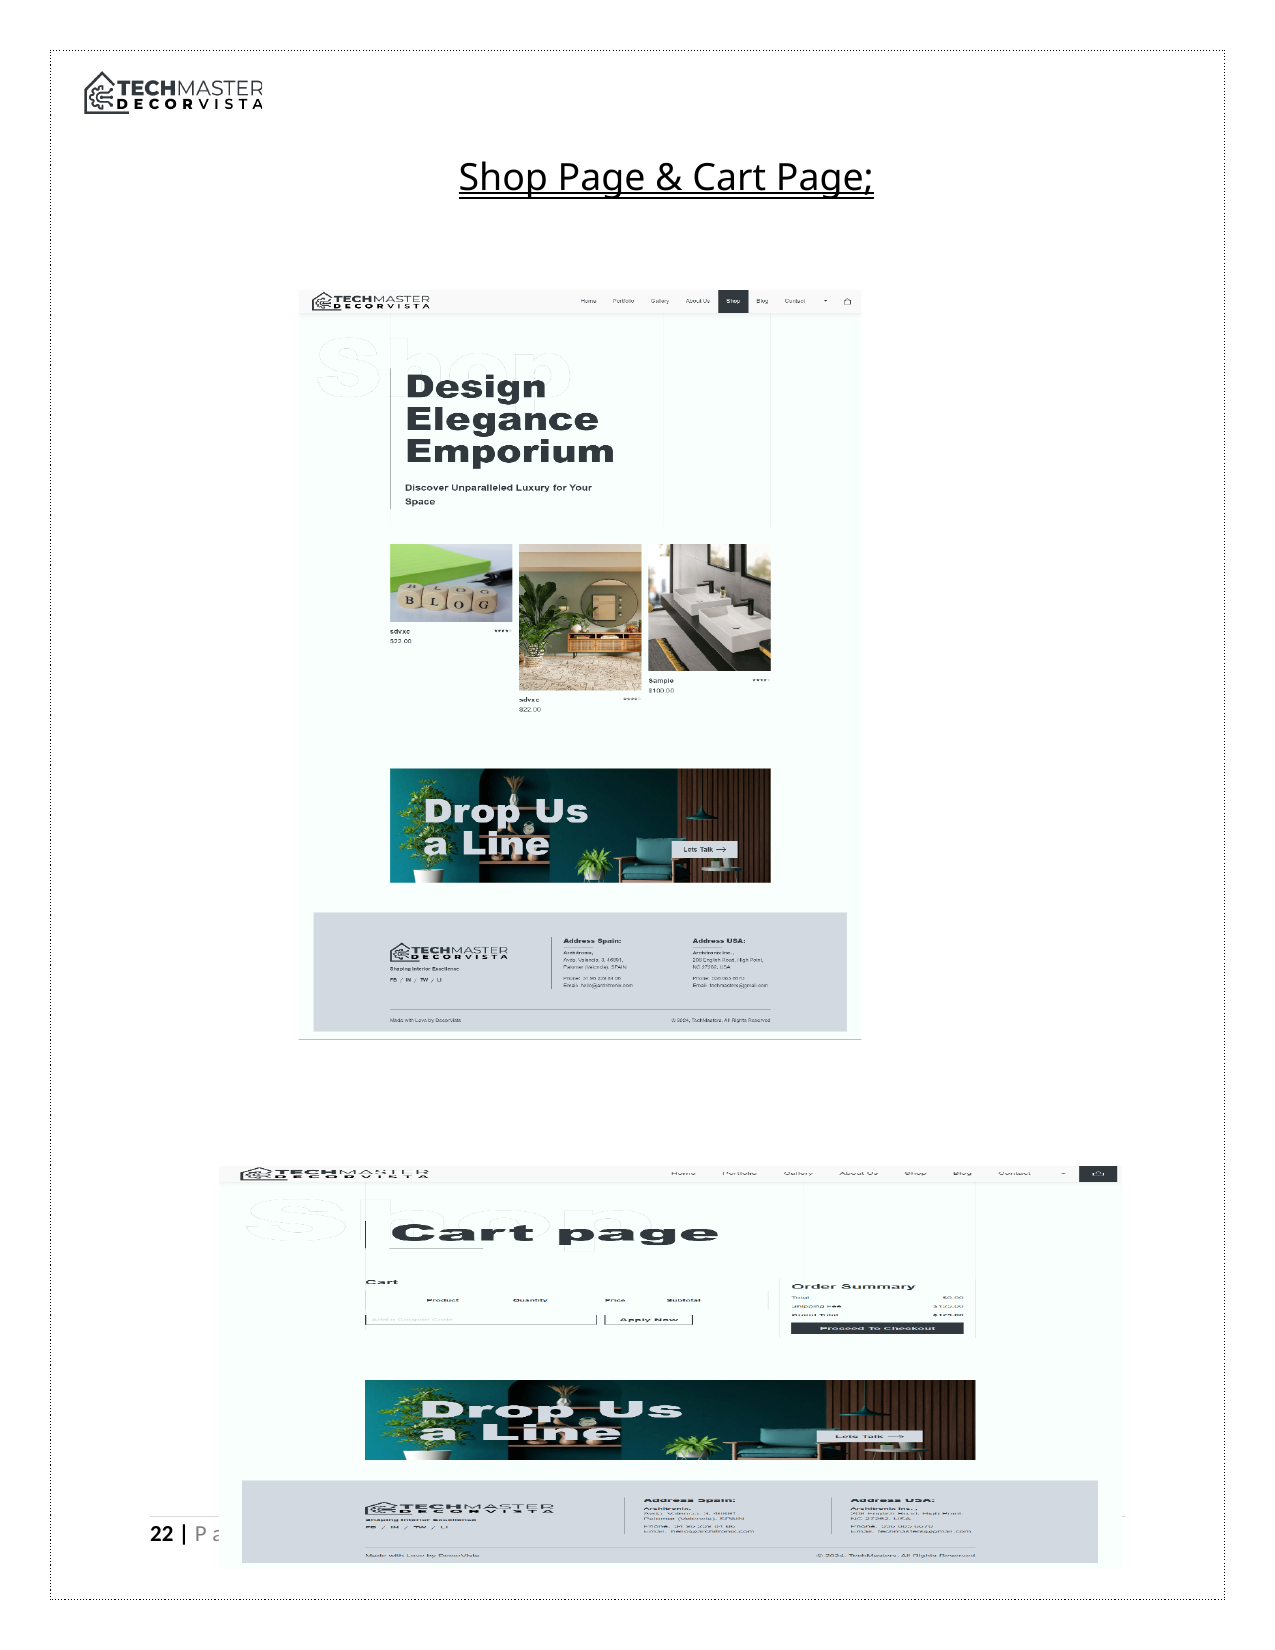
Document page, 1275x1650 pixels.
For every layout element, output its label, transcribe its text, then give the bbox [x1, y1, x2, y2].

picture [84, 71, 263, 114]
picture [298, 290, 862, 1040]
text Shop Page & Cart Page; [150, 150, 1125, 201]
picture [218, 1166, 1122, 1569]
